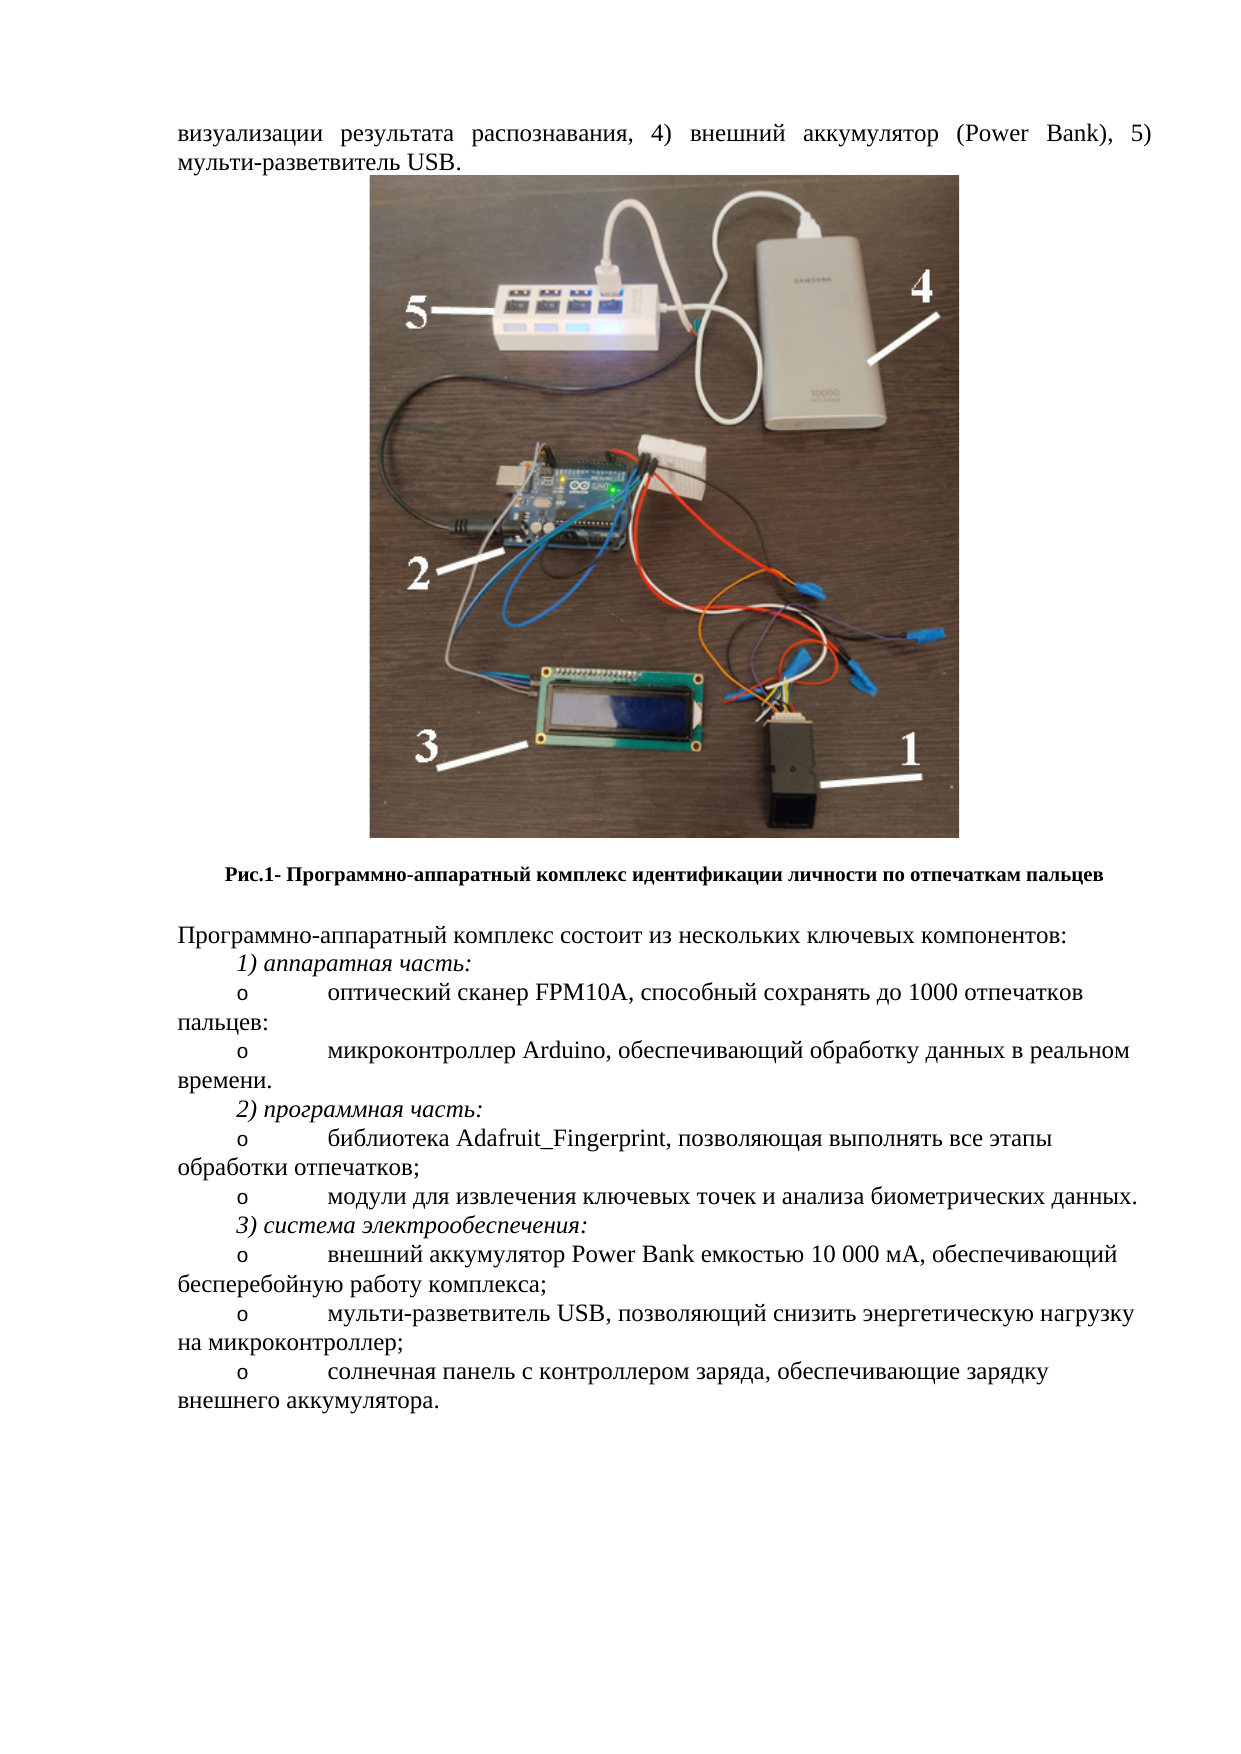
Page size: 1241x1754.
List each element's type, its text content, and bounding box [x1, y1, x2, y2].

picture [369, 175, 960, 838]
text 1) аппаратная часть: [177, 948, 1152, 977]
text 2) программная часть: [177, 1094, 1152, 1123]
list мульти-разветвитель USB, позволяющий снизить энергетическую нагрузку на микроконтроллер; [177, 1298, 1152, 1356]
text 3) система электрообеспечения: [177, 1211, 1152, 1239]
list микроконтроллер Arduino, обеспечивающий обработку данных в реальном времени. [177, 1036, 1152, 1094]
list библиотека Adafruit_Fingerprint, позволяющая выполнять все этапы обработки отпечатков; [177, 1123, 1152, 1181]
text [177, 118, 1152, 176]
list внешний аккумулятор Power Bank емкостью 10 000 мА, обеспечивающий бесперебойную работу комплекса; [177, 1239, 1152, 1298]
text Рис.1- Программно-аппаратный комплекс идентификации личности по отпечаткам пальцев [177, 862, 1152, 886]
list оптический сканер FPM10A, способный сохранять до 1000 отпечатков пальцев: [177, 977, 1152, 1036]
list модули для извлечения ключевых точек и анализа биометрических данных. [177, 1181, 1152, 1211]
list солнечная панель с контроллером заряда, обеспечивающие зарядку внешнего аккумулятора. [177, 1356, 1152, 1414]
text Программно-аппаратный комплекс состоит из нескольких ключевых компонентов: [177, 920, 1152, 948]
